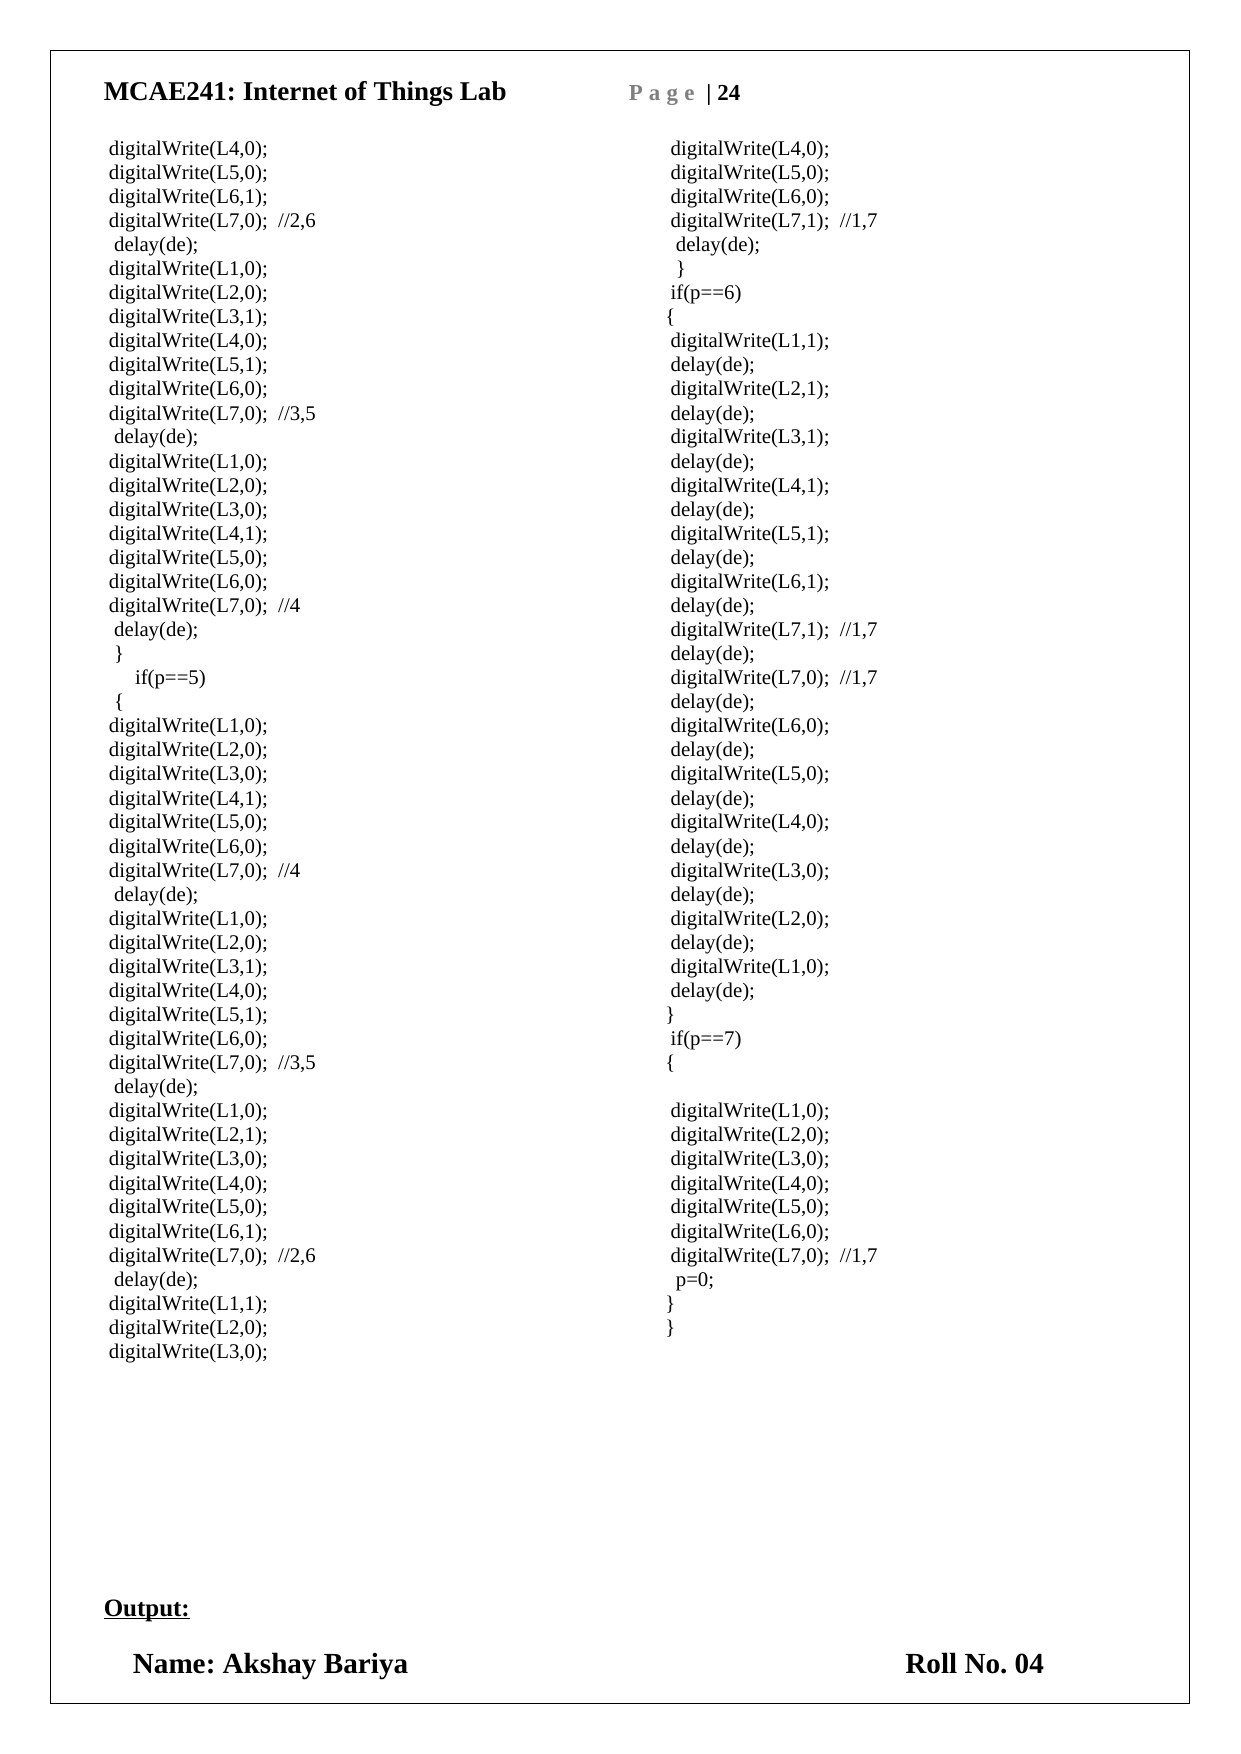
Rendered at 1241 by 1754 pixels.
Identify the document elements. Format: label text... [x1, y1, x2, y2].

text delay(de); [665, 545, 1152, 569]
text if(p==7) [665, 1026, 1152, 1050]
text digitalWrite(L3,0); [103, 497, 590, 521]
text digitalWrite(L3,0); [103, 761, 590, 785]
text digitalWrite(L3,0); [665, 1146, 1152, 1170]
text digitalWrite(L6,1); [103, 1218, 590, 1243]
text digitalWrite(L7,1); //1,7 [665, 617, 1152, 641]
text } [665, 1002, 1152, 1026]
text Output: [103, 1593, 1117, 1622]
text delay(de); [665, 930, 1152, 954]
text digitalWrite(L7,0); //4 [103, 593, 590, 617]
text delay(de); [103, 1267, 590, 1291]
text digitalWrite(L2,0); [103, 1315, 590, 1339]
text delay(de); [665, 785, 1152, 809]
text digitalWrite(L5,1); [665, 521, 1152, 545]
text digitalWrite(L5,0); [665, 761, 1152, 785]
text digitalWrite(L2,0); [103, 930, 590, 954]
text digitalWrite(L2,0); [103, 280, 590, 304]
text digitalWrite(L3,1); [103, 304, 590, 328]
text delay(de); [665, 978, 1152, 1002]
text digitalWrite(L2,0); [665, 906, 1152, 930]
text } [103, 641, 590, 665]
text digitalWrite(L3,0); [665, 858, 1152, 882]
text digitalWrite(L2,0); [103, 473, 590, 497]
text digitalWrite(L7,0); //1,7 [665, 1243, 1152, 1267]
text digitalWrite(L2,1); [665, 376, 1152, 400]
text digitalWrite(L4,0); [103, 978, 590, 1002]
text } [665, 1291, 1152, 1315]
text digitalWrite(L4,0); [665, 1170, 1152, 1194]
text digitalWrite(L4,0); [103, 1170, 590, 1194]
text } [665, 256, 1152, 280]
text digitalWrite(L6,0); [665, 184, 1152, 208]
text digitalWrite(L5,0); [103, 1194, 590, 1218]
text digitalWrite(L7,0); //3,5 [103, 1050, 590, 1074]
text digitalWrite(L6,0); [103, 1026, 590, 1050]
text digitalWrite(L7,0); //2,6 [103, 1243, 590, 1267]
text digitalWrite(L4,0); [103, 136, 590, 160]
text digitalWrite(L5,0); [665, 1194, 1152, 1218]
text p=0; [665, 1267, 1152, 1291]
text delay(de); [103, 1074, 590, 1098]
text delay(de); [665, 833, 1152, 858]
text digitalWrite(L5,0); [665, 160, 1152, 184]
text if(p==5) [103, 665, 590, 689]
text if(p==6) [665, 280, 1152, 304]
text digitalWrite(L1,1); [103, 1291, 590, 1315]
text digitalWrite(L7,0); //3,5 [103, 400, 590, 424]
text digitalWrite(L1,1); [665, 328, 1152, 352]
text digitalWrite(L1,0); [103, 1098, 590, 1122]
text digitalWrite(L5,1); [103, 1002, 590, 1026]
text digitalWrite(L1,0); [103, 256, 590, 280]
text digitalWrite(L7,0); //2,6 [103, 208, 590, 232]
text digitalWrite(L3,0); [103, 1146, 590, 1170]
text digitalWrite(L7,0); //1,7 [665, 665, 1152, 689]
text digitalWrite(L1,0); [665, 1098, 1152, 1122]
text digitalWrite(L5,0); [103, 545, 590, 569]
text delay(de); [665, 400, 1152, 424]
text digitalWrite(L6,1); [103, 184, 590, 208]
text digitalWrite(L7,1); //1,7 [665, 208, 1152, 232]
text digitalWrite(L2,1); [103, 1122, 590, 1146]
text digitalWrite(L3,1); [103, 954, 590, 978]
text digitalWrite(L6,0); [665, 1218, 1152, 1243]
text digitalWrite(L1,0); [665, 954, 1152, 978]
text { [103, 689, 590, 713]
text digitalWrite(L4,1); [665, 473, 1152, 497]
text } [665, 1315, 1152, 1339]
text digitalWrite(L7,0); //4 [103, 858, 590, 882]
text delay(de); [103, 424, 590, 448]
text digitalWrite(L4,1); [103, 785, 590, 809]
text delay(de); [103, 882, 590, 906]
text digitalWrite(L1,0); [103, 448, 590, 473]
text digitalWrite(L2,0); [665, 1122, 1152, 1146]
text delay(de); [665, 352, 1152, 376]
text digitalWrite(L4,1); [103, 521, 590, 545]
text { [665, 1050, 1152, 1074]
text delay(de); [665, 689, 1152, 713]
text delay(de); [665, 641, 1152, 665]
text digitalWrite(L1,0); [103, 906, 590, 930]
text digitalWrite(L6,0); [103, 569, 590, 593]
text delay(de); [665, 882, 1152, 906]
text digitalWrite(L1,0); [103, 713, 590, 737]
text delay(de); [665, 232, 1152, 256]
text delay(de); [665, 593, 1152, 617]
text { [665, 304, 1152, 328]
text digitalWrite(L4,0); [665, 809, 1152, 833]
text digitalWrite(L3,1); [665, 424, 1152, 448]
text digitalWrite(L4,0); [103, 328, 590, 352]
text delay(de); [103, 232, 590, 256]
text digitalWrite(L5,0); [103, 809, 590, 833]
text delay(de); [665, 737, 1152, 761]
text digitalWrite(L2,0); [103, 737, 590, 761]
text digitalWrite(L5,0); [103, 160, 590, 184]
text digitalWrite(L6,0); [665, 713, 1152, 737]
text delay(de); [665, 497, 1152, 521]
text digitalWrite(L6,1); [665, 569, 1152, 593]
text delay(de); [103, 617, 590, 641]
text digitalWrite(L6,0); [103, 833, 590, 858]
text digitalWrite(L3,0); [103, 1339, 590, 1363]
text digitalWrite(L6,0); [103, 376, 590, 400]
text delay(de); [665, 448, 1152, 473]
text digitalWrite(L4,0); [665, 136, 1152, 160]
text digitalWrite(L5,1); [103, 352, 590, 376]
